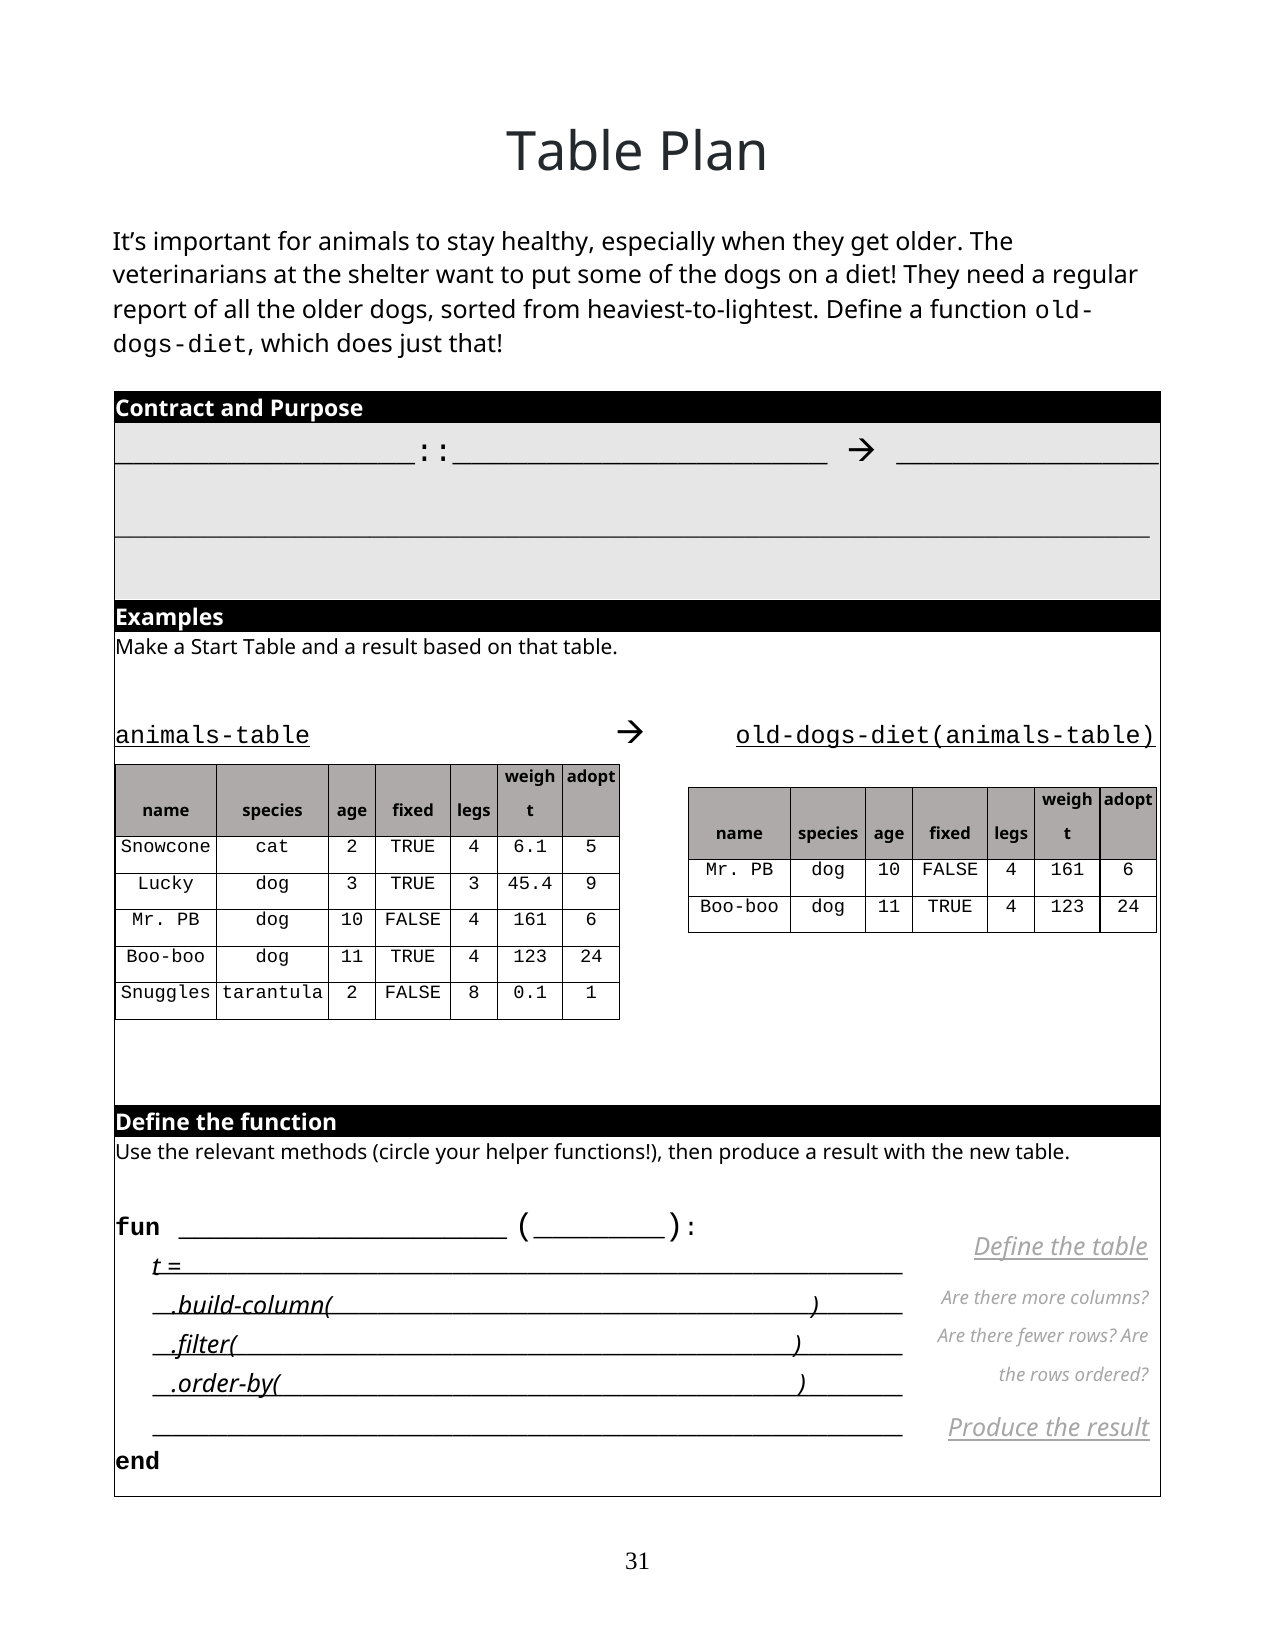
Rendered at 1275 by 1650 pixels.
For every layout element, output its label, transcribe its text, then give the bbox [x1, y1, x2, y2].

table_header Contract and Purpose ________________::____________________ ______________ _____________________________________________________________________ [115, 423, 1160, 599]
text It’s important for animals to stay healthy, especially when they get older. The veterinarians at the shelter want to put some of the dogs on a diet! They need a regular report of all the older dogs, sorted from heaviest-to-lightest. Define a function old-dogs-diet, which does just that! [112, 223, 1162, 360]
table_cell Examples Make a Start Table and a result based on that table. animals-table old-dogs-diet(animals-table) [115, 632, 1160, 1105]
subtitle Table Plan [112, 112, 1162, 186]
table_cell Define the function Use the relevant methods (circle your helper functions!), then produce a result with the new table. fun _____________________ (_______): ________________________________________ ________________________________________ ________________________________________ ________________________________________ ________________________________________ end [115, 1137, 1160, 1496]
